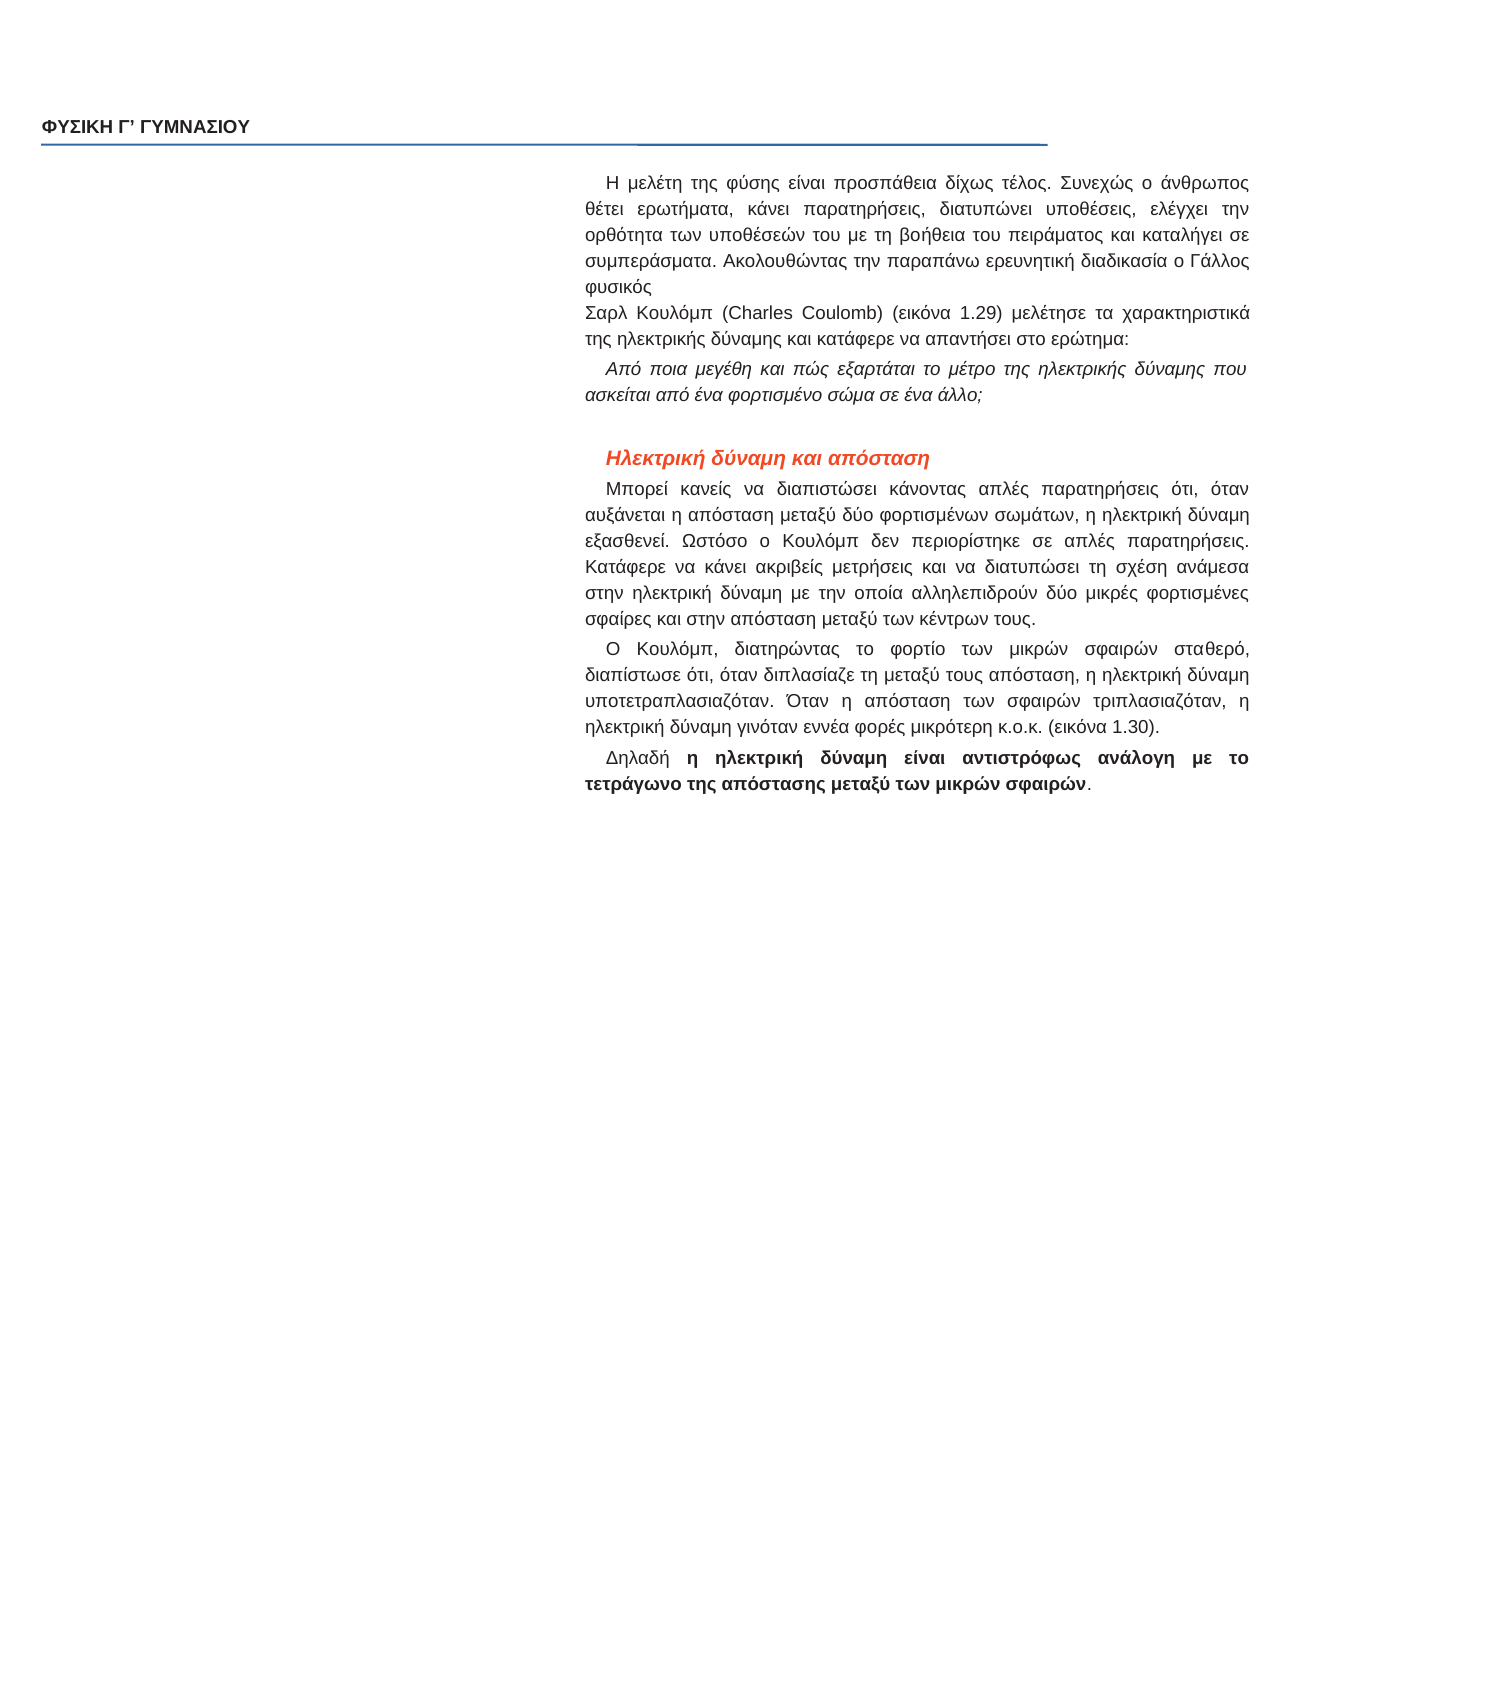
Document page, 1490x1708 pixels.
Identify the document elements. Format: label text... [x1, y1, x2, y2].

text Η μελέτη της φύσης είναι προσπάθεια δίχως τέλος. Συνεχώς ο άνθρωπος θέτει ερωτήματα, κάνει παρατηρήσεις, διατυπώνει υποθέσεις, ελέγχει την ορθότητα των υποθέσεών του με τη βοήθεια του πειράματος και καταλήγει σε συμπεράσματα. Ακολουθώντας την παραπάνω ερευνητική διαδικασία ο Γάλλος φυσικός [585, 171, 1250, 297]
text Από ποια μεγέθη και πώς εξαρτάται το μέτρο της ηλεκτρικής δύναμης που ασκείται από ένα φορτισμένο σώμα σε ένα άλλο; [585, 358, 1250, 406]
text Ο Κουλόμπ, διατηρώντας το φορτίο των μικρών σφαιρών σταθερό, διαπίστωσε ότι, όταν διπλασίαζε τη μεταξύ τους απόσταση, η ηλεκτρική δύναμη υποτετραπλασιαζόταν. Όταν η απόσταση των σφαιρών τριπλασιαζόταν, η ηλεκτρική δύναμη γινόταν εννέα φορές μικρότερη κ.ο.κ. (εικόνα 1.30). [585, 638, 1250, 738]
text Σαρλ Κουλόμπ (Charles Coulomb) (εικόνα 1.29) μελέτησε τα χαρακτηριστικά της ηλεκτρικής δύναμης και κατάφερε να απαντήσει στο ερώτημα: [585, 302, 1250, 349]
text Ηλεκτρική δύναμη και απόσταση [585, 445, 1250, 469]
text Δηλαδή η ηλεκτρική δύναμη είναι αντιστρόφως ανάλογη με το τετράγωνο της απόστασης μεταξύ των μικρών σφαιρών. [585, 746, 1250, 794]
text Μπορεί κανείς να διαπιστώσει κάνοντας απλές παρατηρήσεις ότι, όταν αυξάνεται η απόσταση μεταξύ δύο φορτισμένων σωμάτων, η ηλεκτρική δύναμη εξασθενεί. Ωστόσο ο Κουλόμπ δεν περιορίστηκε σε απλές παρατηρήσεις. Κατάφερε να κάνει ακριβείς μετρήσεις και να διατυπώσει τη σχέση ανάμεσα στην ηλεκτρική δύναμη με την οποία αλληλεπιδρούν δύο μικρές φορτισμένες σφαίρες και στην απόσταση μεταξύ των κέντρων τους. [585, 478, 1250, 629]
